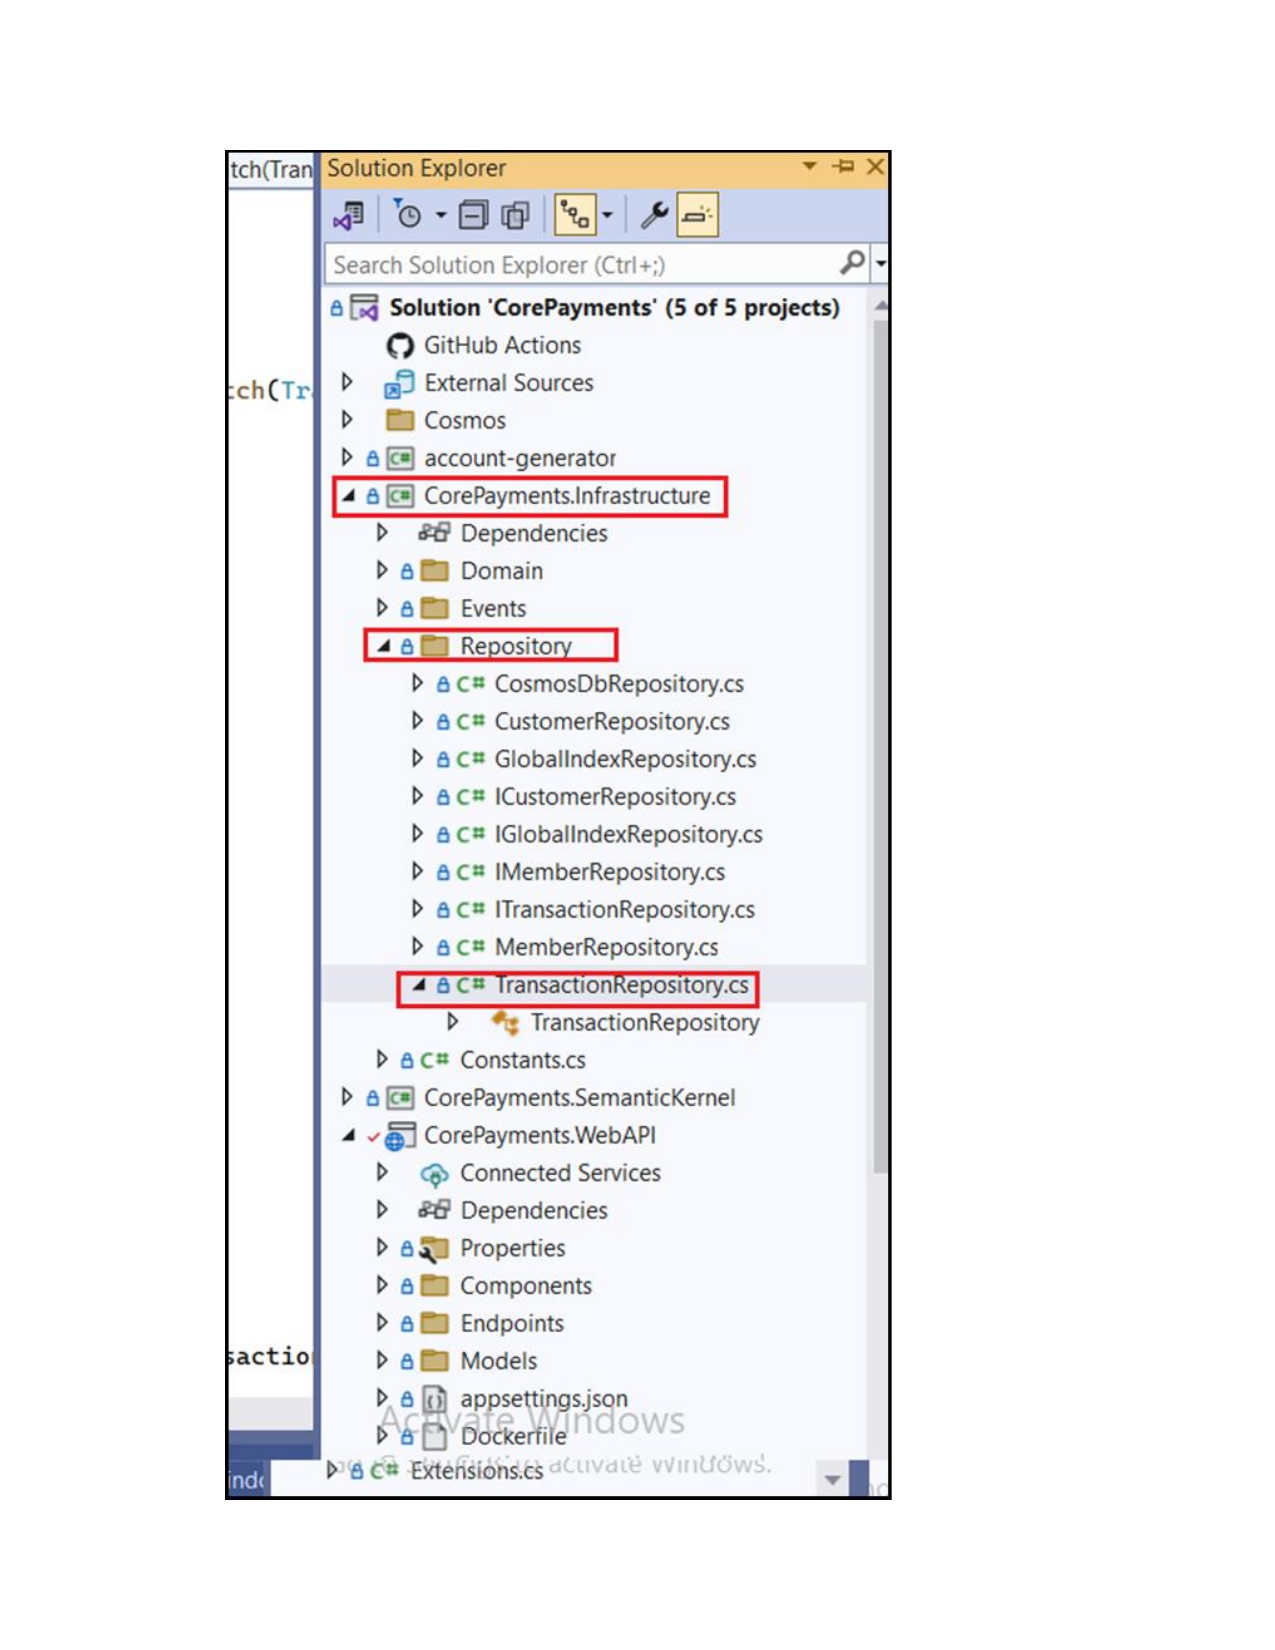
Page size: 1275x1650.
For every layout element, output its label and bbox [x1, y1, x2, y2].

picture [225, 150, 892, 1500]
